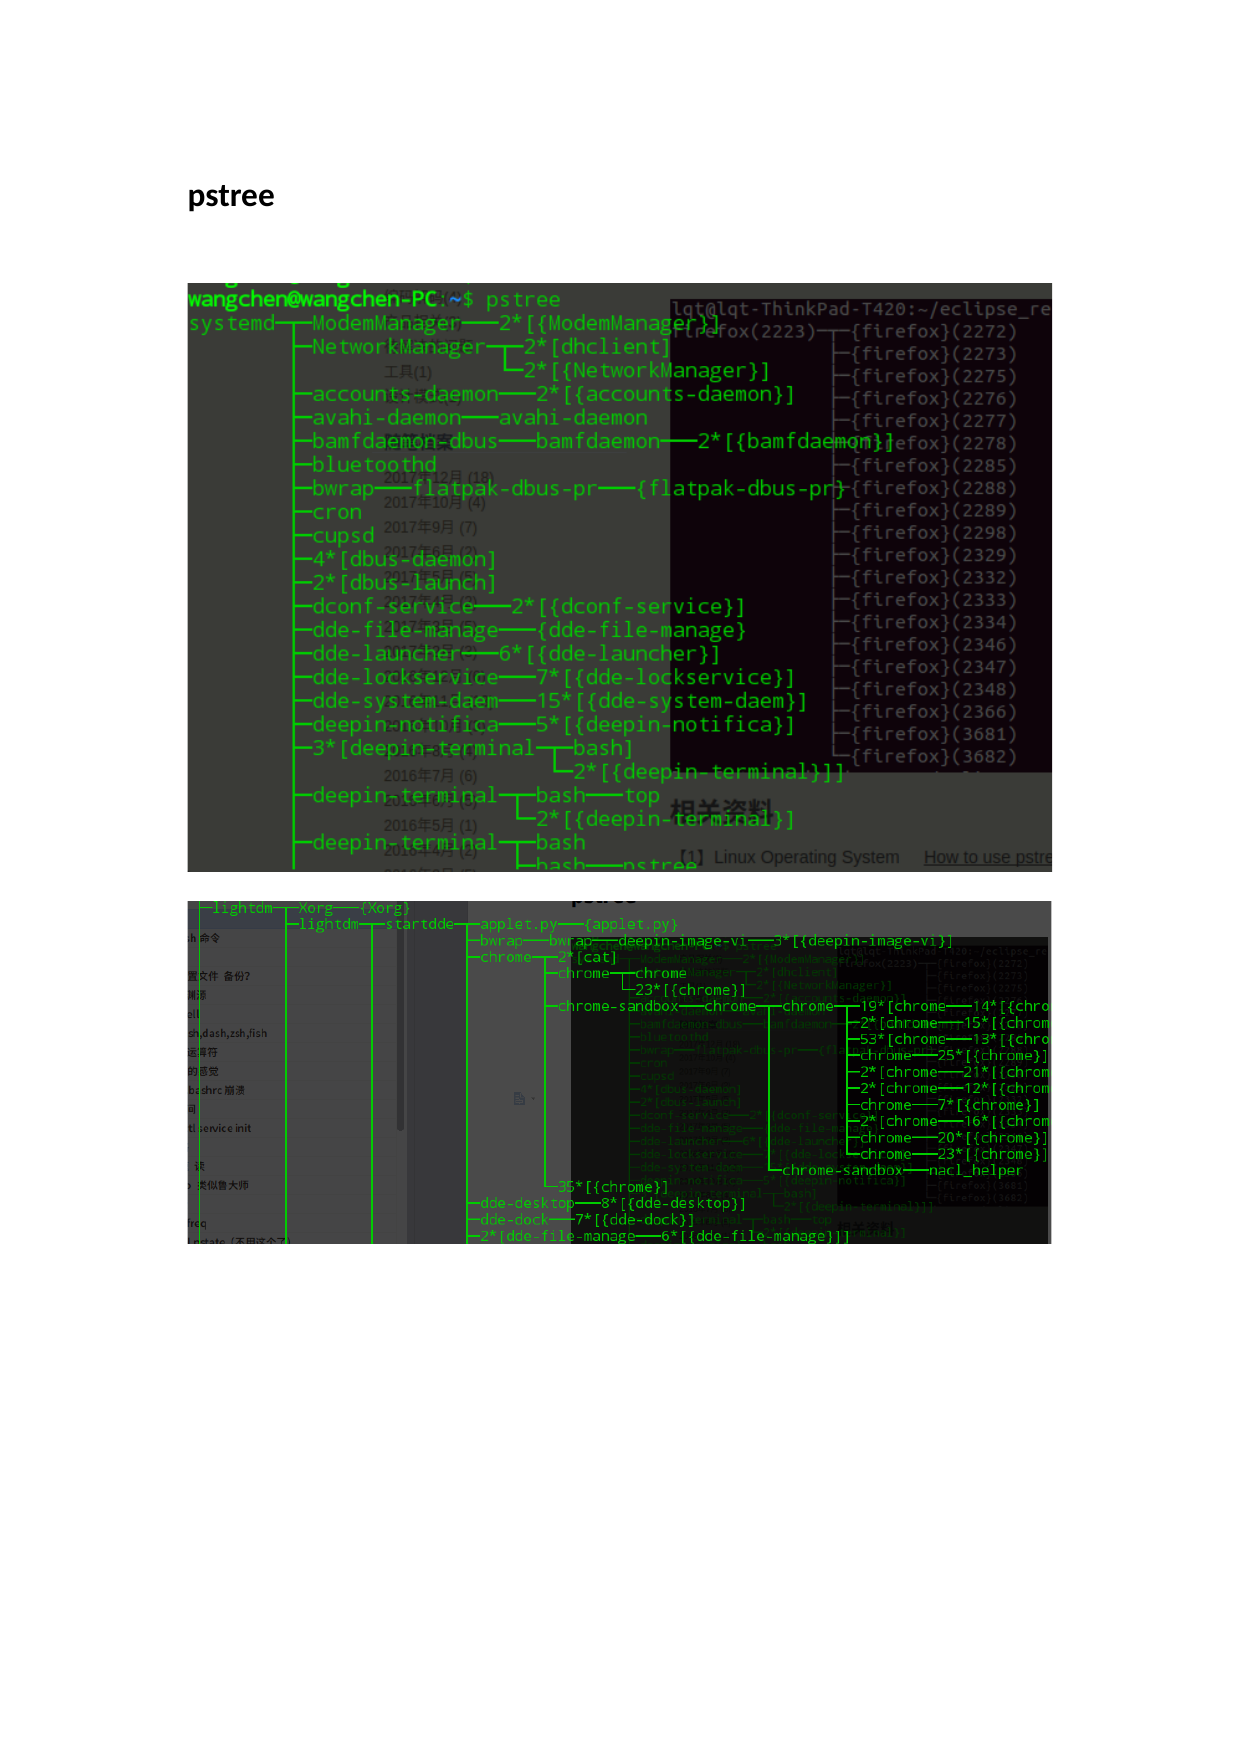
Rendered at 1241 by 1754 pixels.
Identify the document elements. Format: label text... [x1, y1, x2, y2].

subtitle pstree [187, 162, 1053, 227]
picture [187, 901, 1052, 1244]
picture [187, 283, 1053, 872]
